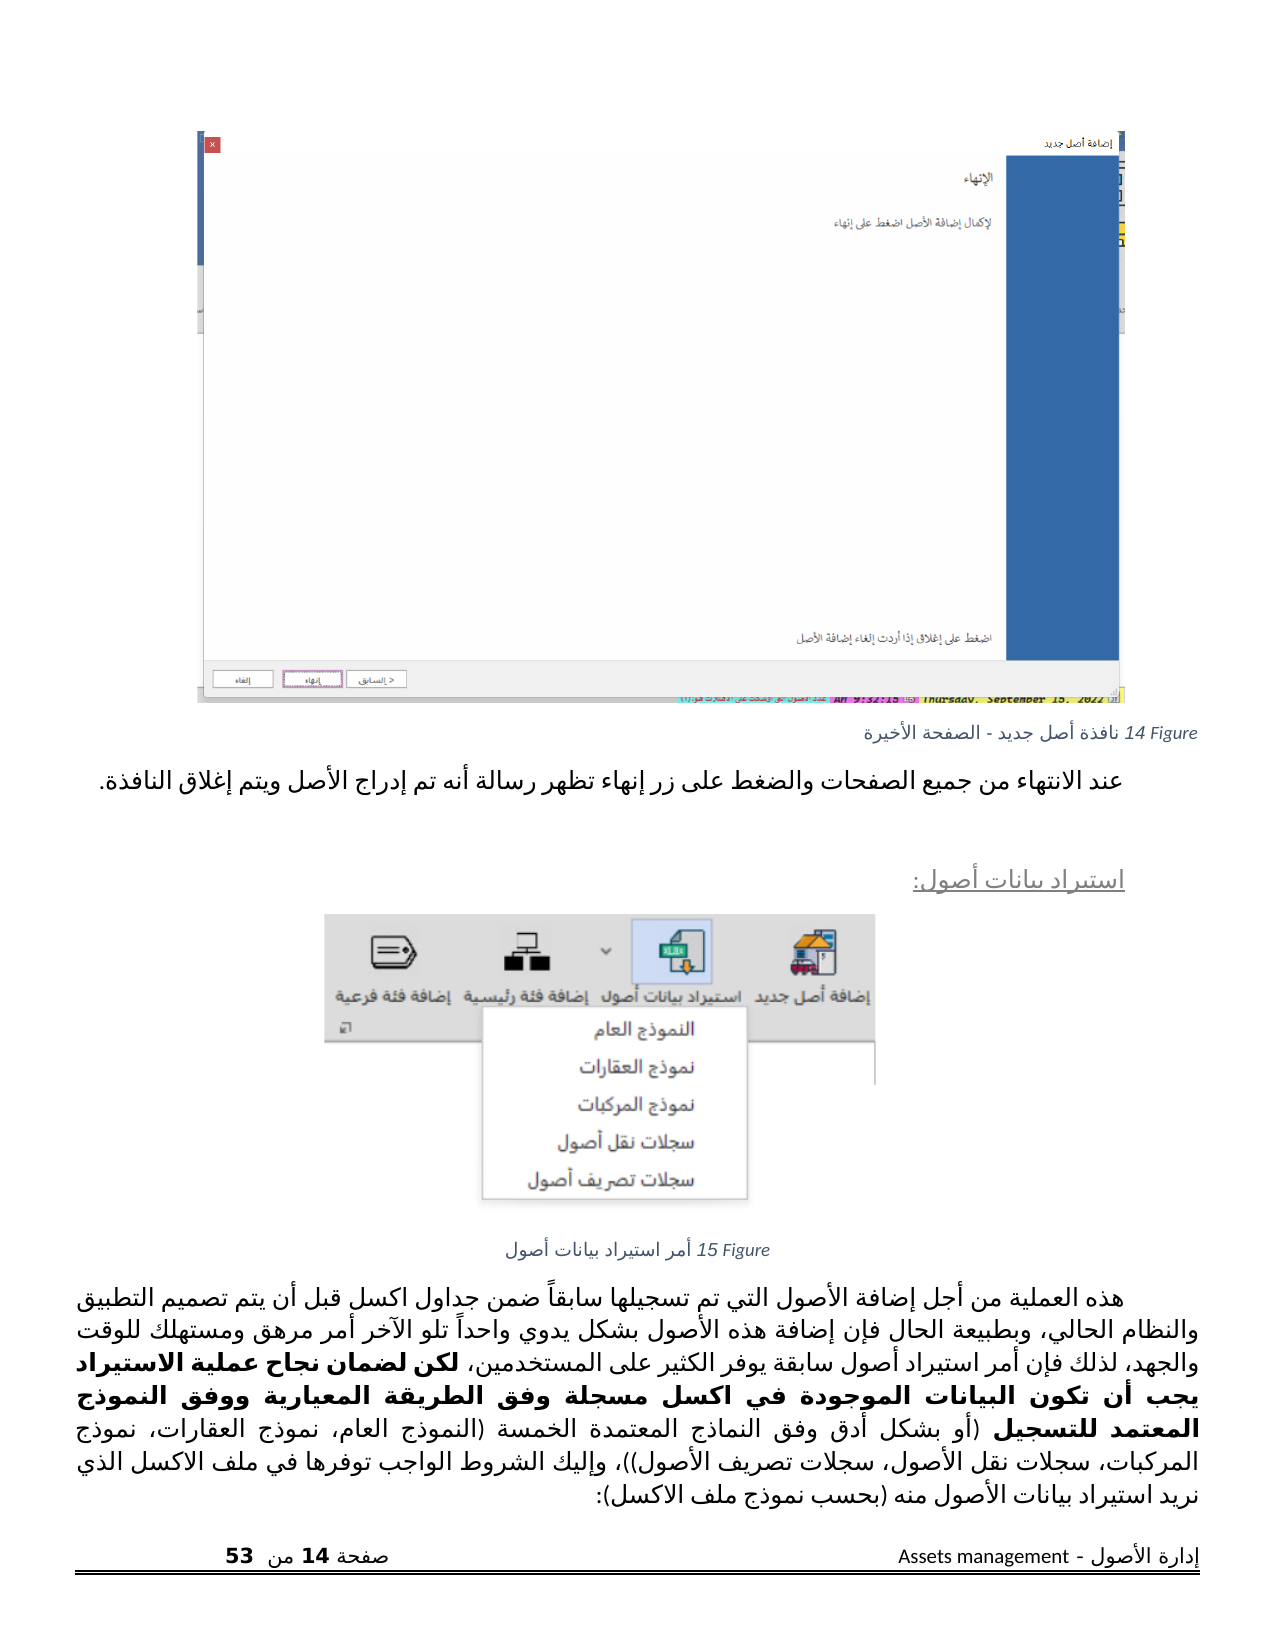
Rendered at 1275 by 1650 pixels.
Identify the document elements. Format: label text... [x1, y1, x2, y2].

text Figure 14 نافذة أصل جديد - الصفحة الأخيرة [75, 722, 1200, 744]
text عند الانتهاء من جميع الصفحات والضغط على زر إنهاء تظهر رسالة أنه تم إدراج الأصل ويتم إغلاق النافذة. [75, 765, 1200, 796]
picture [324, 914, 876, 1219]
picture [197, 131, 1125, 703]
text Figure 15 أمر استيراد بيانات أصول [75, 1238, 1200, 1261]
subtitle استيراد بيانات أصول: [75, 864, 1200, 895]
text هذه العملية من أجل إضافة الأصول التي تم تسجيلها سابقاً ضمن جداول اكسل قبل أن يتم تصميم التطبيق والنظام الحالي، وبطبيعة الحال فإن إضافة هذه الأصول بشكل يدوي واحداً تلو الآخر أمر مرهق ومستهلك للوقت والجهد، لذلك فإن أمر استيراد أصول سابقة يوفر الكثير على المستخدمين، لكن لضمان نجاح عملية الاستيراد يجب أن تكون البيانات الموجودة في اكسل مسجلة وفق الطريقة المعيارية ووفق النموذج المعتمد للتسجيل (أو بشكل أدق وفق النماذج المعتمدة الخمسة (النموذج العام، نموذج العقارات، نموذج المركبات، سجلات نقل الأصول، سجلات تصريف الأصول))، وإليك الشروط الواجب توفرها في ملف الاكسل الذي نريد استيراد بيانات الأصول منه (بحسب نموذج ملف الاكسل): [75, 1282, 1200, 1510]
